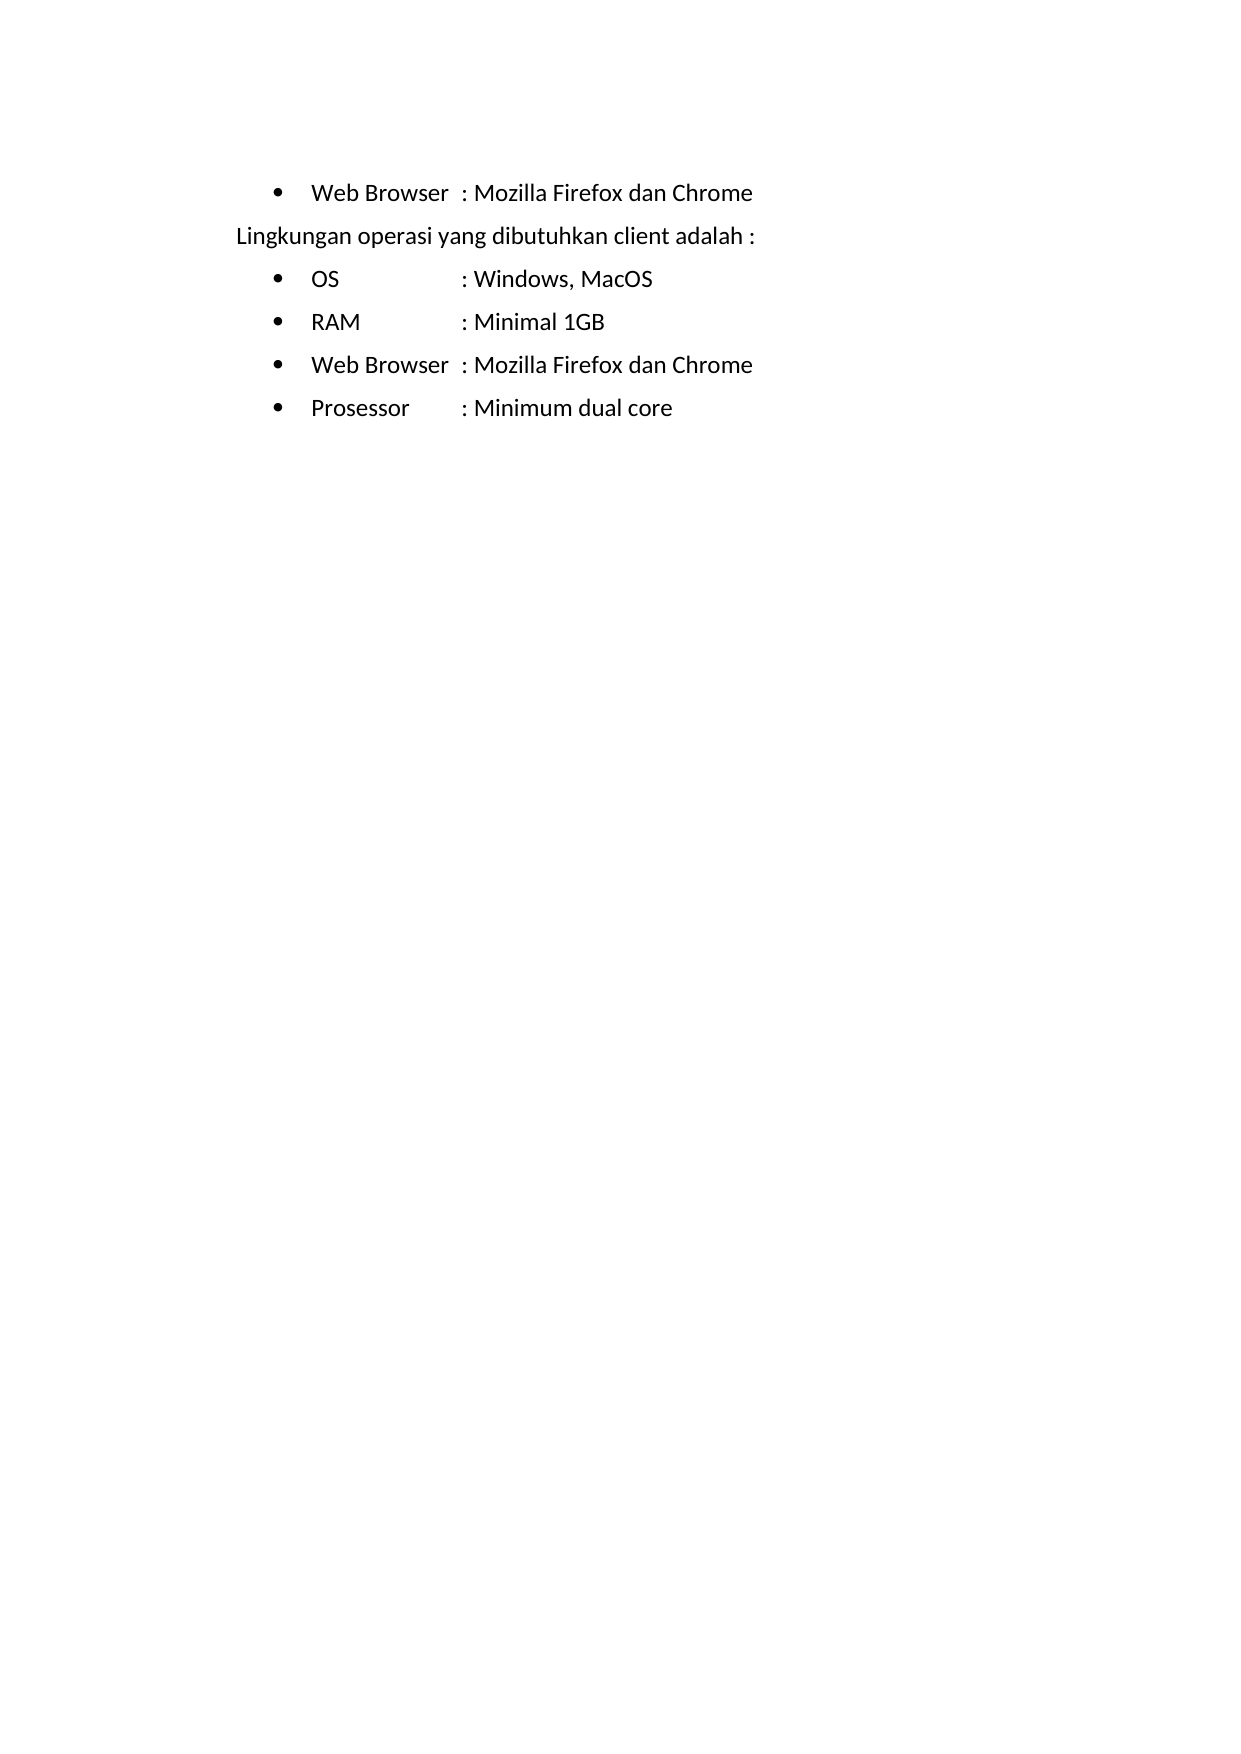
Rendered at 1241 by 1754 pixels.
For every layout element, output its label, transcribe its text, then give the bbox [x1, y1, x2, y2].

text Lingkungan operasi yang dibutuhkan client adalah : [236, 220, 1063, 251]
list Web Browser : Mozilla Firefox dan Chrome [274, 177, 1063, 208]
list RAM : Minimal 1GB [274, 306, 1063, 337]
list OS : Windows, MacOS [274, 263, 1063, 294]
list Web Browser : Mozilla Firefox dan Chrome [274, 349, 1063, 380]
list Prosessor : Minimum dual core [274, 392, 1063, 423]
